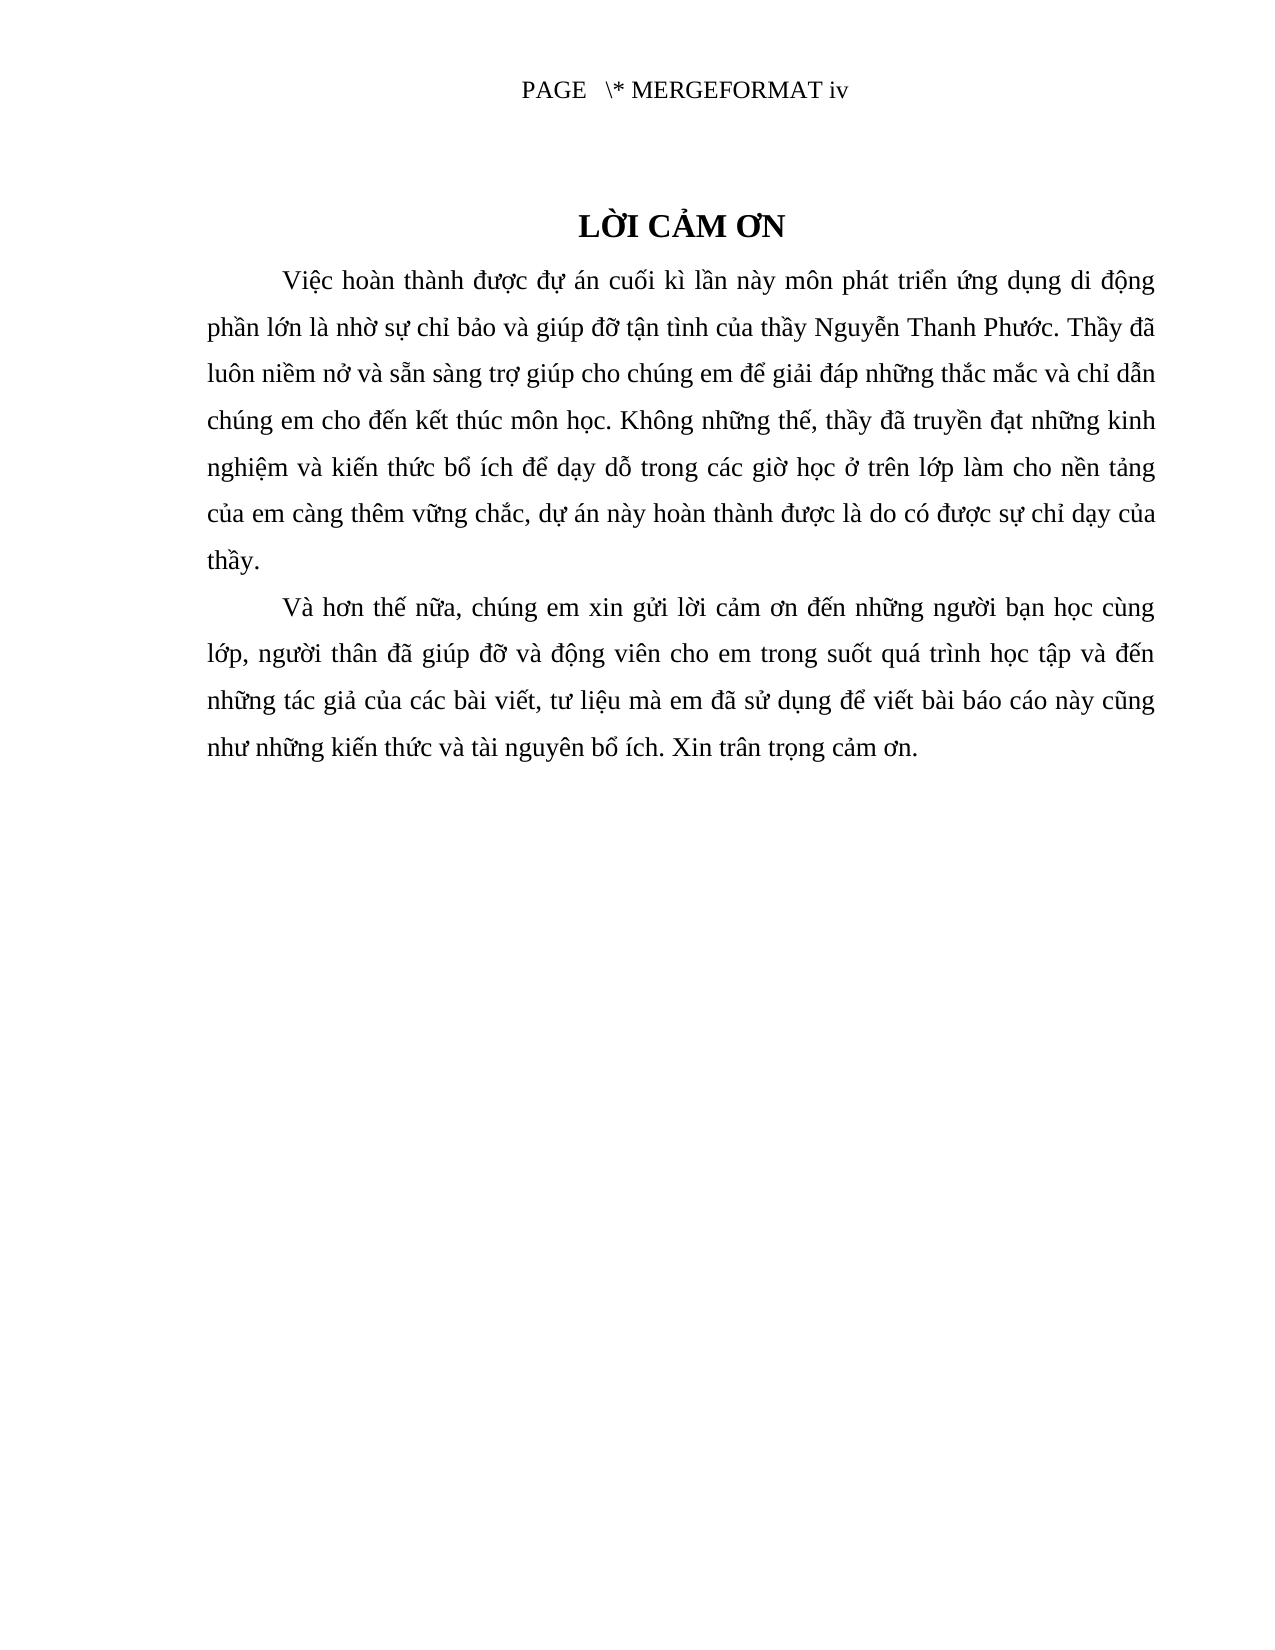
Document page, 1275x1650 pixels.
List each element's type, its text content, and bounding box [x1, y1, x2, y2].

text Việc hoàn thành được đự án cuối kì lần này môn phát triển ứng dụng di động phần lớn là nhờ sự chỉ bảo và giúp đỡ tận tình của thầy Nguyễn Thanh Phước. Thầy đã luôn niềm nở và sẵn sàng trợ giúp cho chúng em để giải đáp những thắc mắc và chỉ dẫn chúng em cho đến kết thúc môn học. Không những thế, thầy đã truyền đạt những kinh nghiệm và kiến thức bổ ích để dạy dỗ trong các giờ học ở trên lớp làm cho nền tảng của em càng thêm vững chắc, dự án này hoàn thành được là do có được sự chỉ dạy của thầy. [207, 264, 1157, 575]
text LỜI CẢM ƠN [207, 207, 1157, 245]
text Và hơn thế nữa, chúng em xin gửi lời cảm ơn đến những người bạn học cùng lớp, người thân đã giúp đỡ và động viên cho em trong suốt quá trình học tập và đến những tác giả của các bài viết, tư liệu mà em đã sử dụng để viết bài báo cáo này cũng như những kiến thức và tài nguyên bổ ích. Xin trân trọng cảm ơn. [207, 591, 1157, 762]
